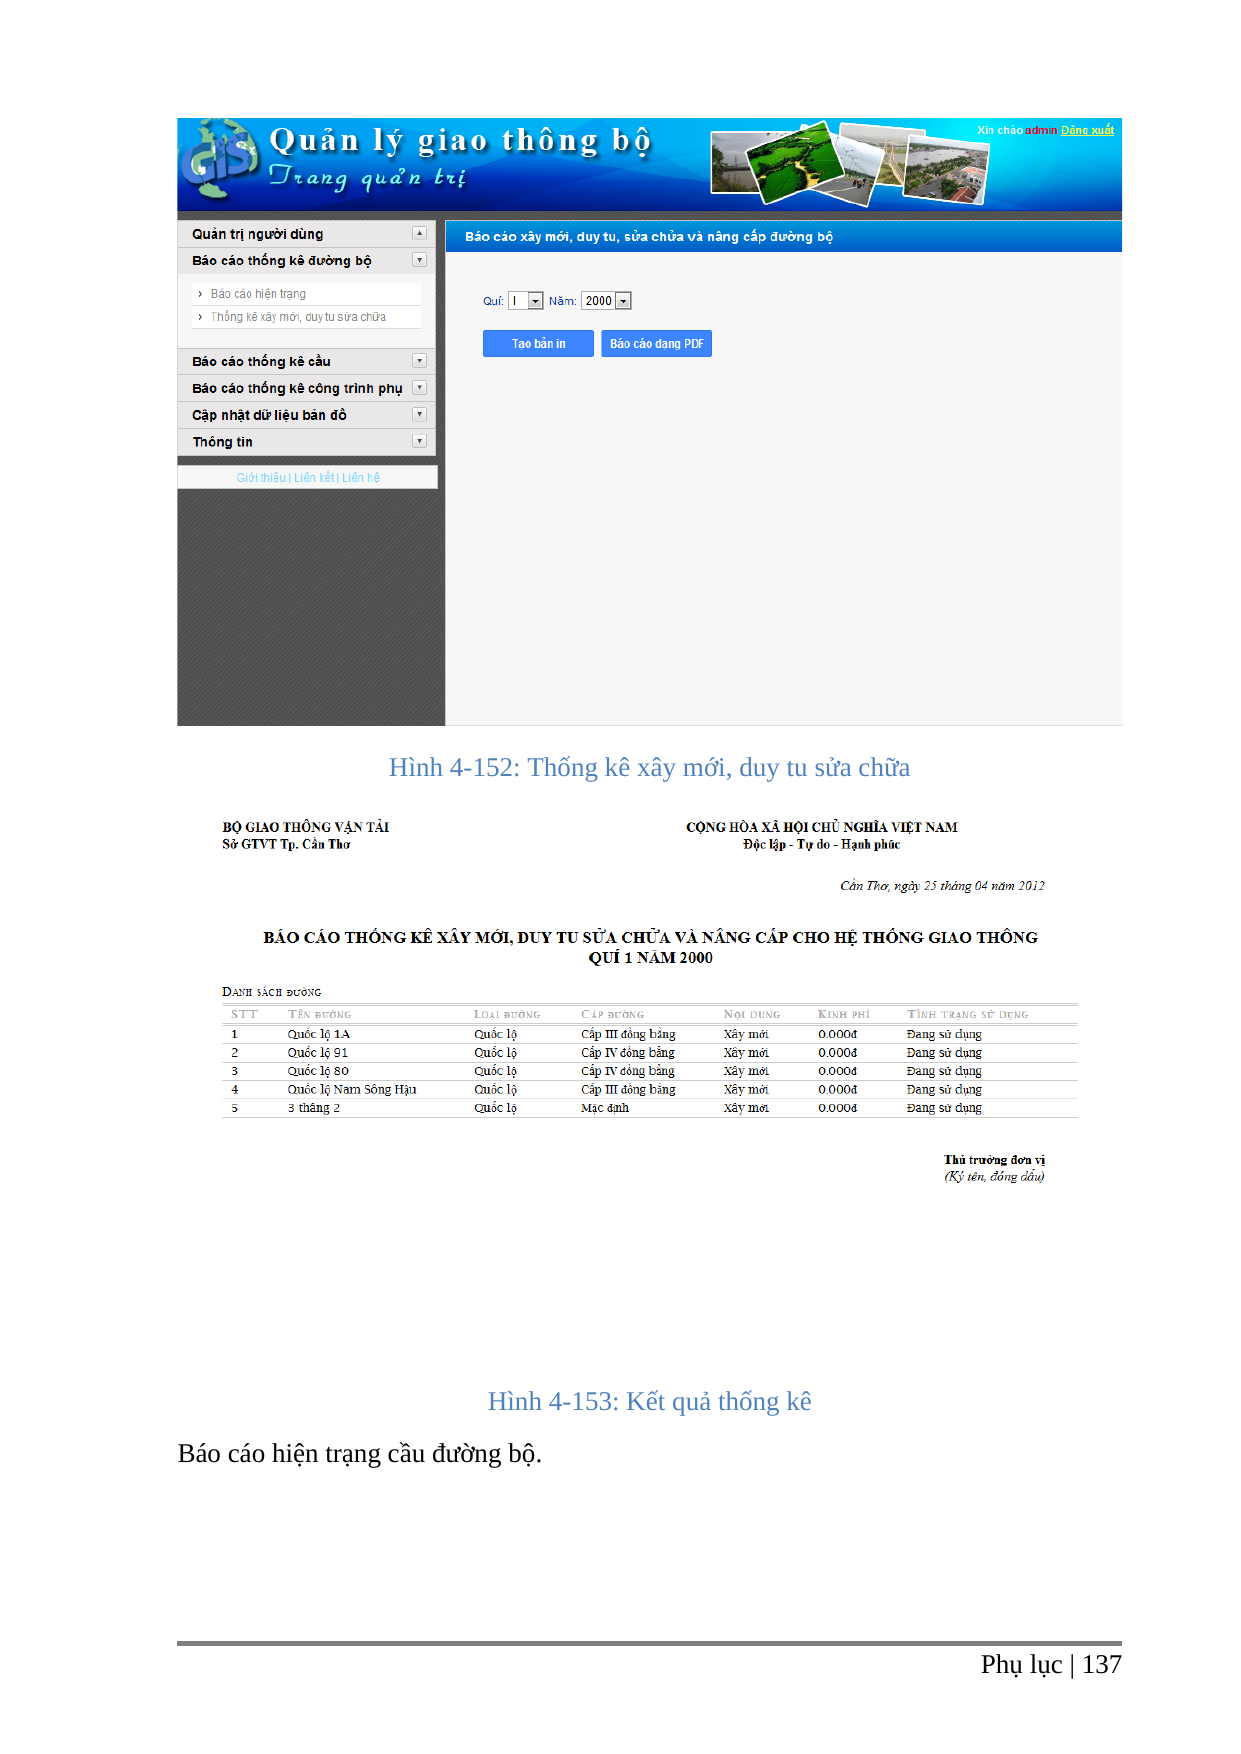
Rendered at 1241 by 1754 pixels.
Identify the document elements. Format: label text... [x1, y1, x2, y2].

picture [505, 132, 510, 149]
picture [623, 136, 628, 147]
picture [201, 118, 210, 124]
picture [177, 118, 1123, 726]
picture [389, 136, 396, 147]
picture [329, 136, 338, 149]
picture [177, 802, 1123, 1360]
picture [614, 129, 618, 149]
text Báo cáo hiện trạng cầu đường bộ. [177, 1437, 1122, 1468]
picture [481, 137, 485, 148]
picture [459, 136, 464, 149]
picture [472, 137, 476, 148]
picture [287, 131, 293, 148]
picture [519, 129, 524, 149]
picture [644, 136, 649, 149]
